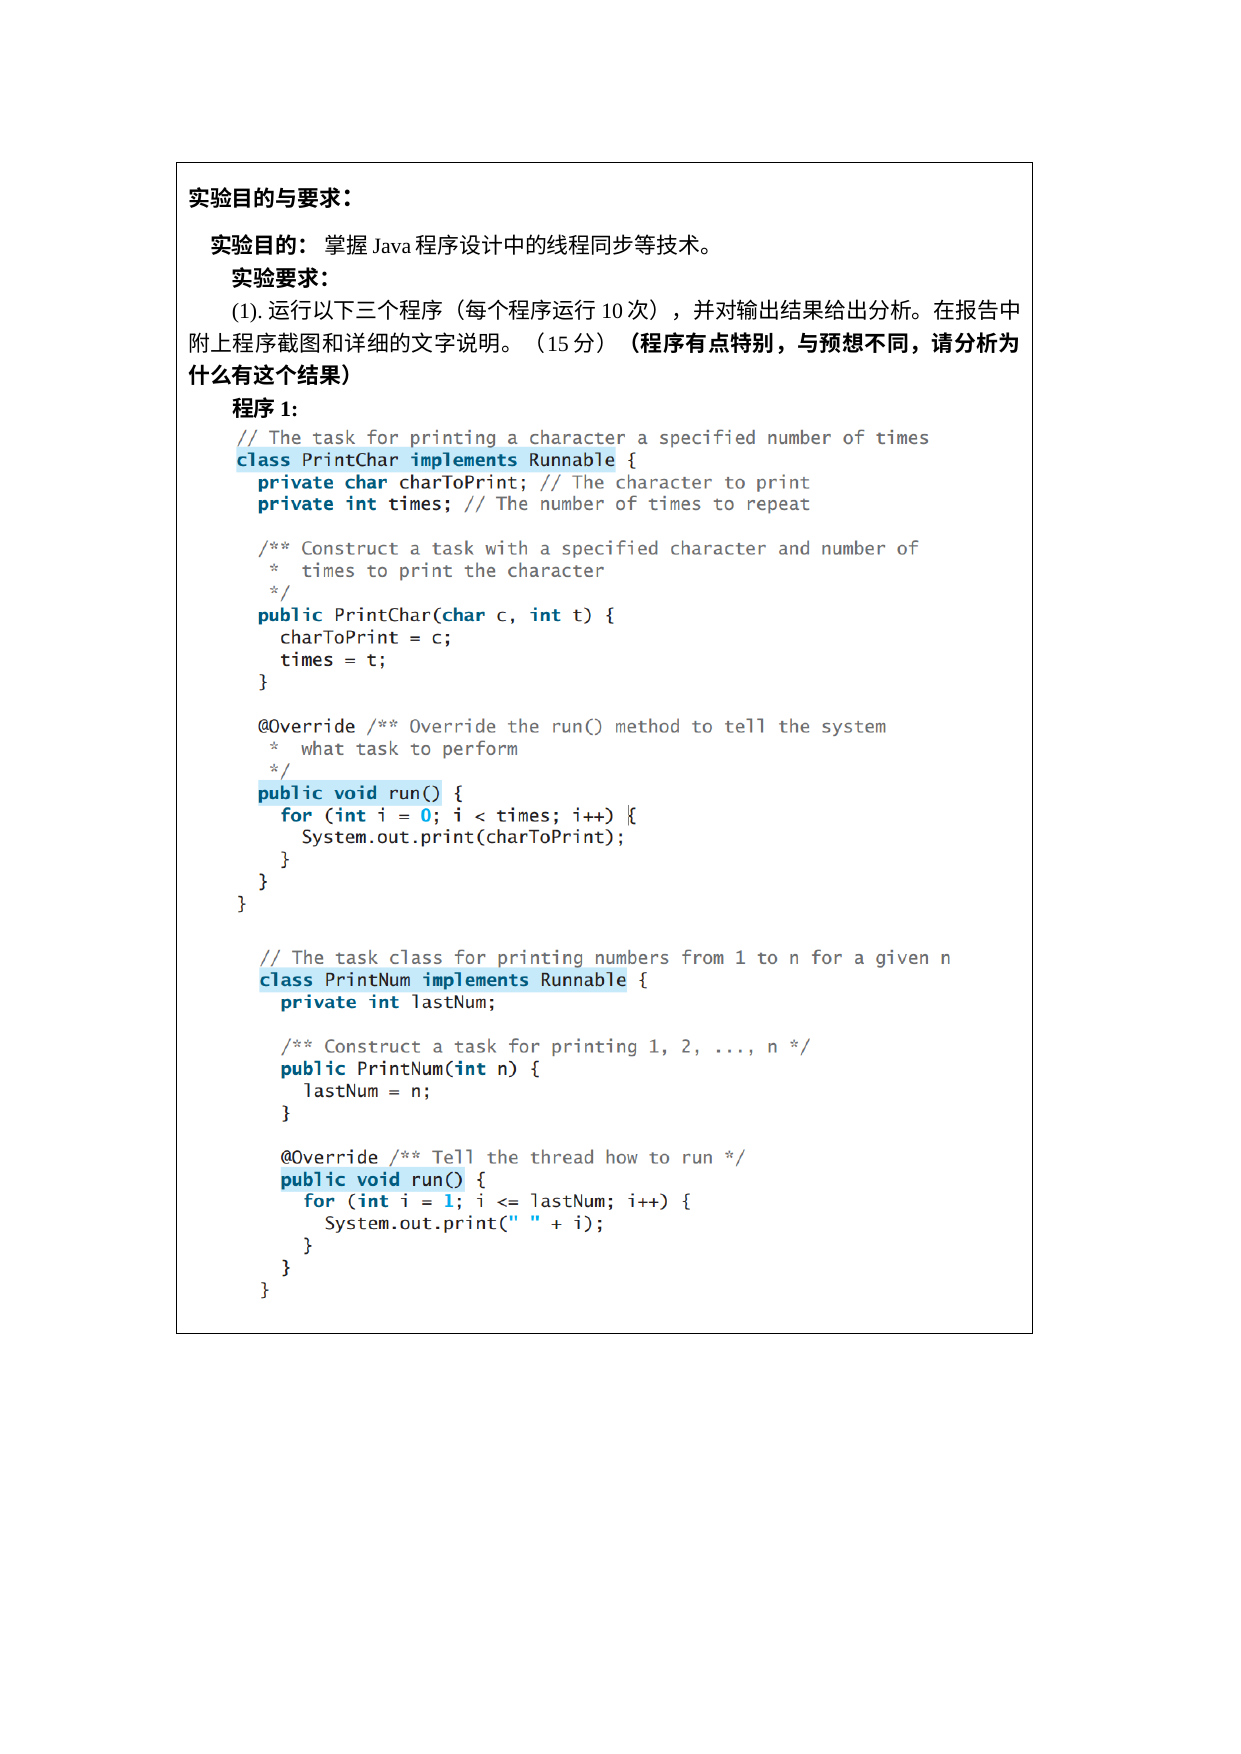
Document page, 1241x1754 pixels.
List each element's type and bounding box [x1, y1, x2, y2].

table_header [177, 163, 1032, 1333]
picture [231, 423, 932, 919]
picture [254, 943, 956, 1305]
